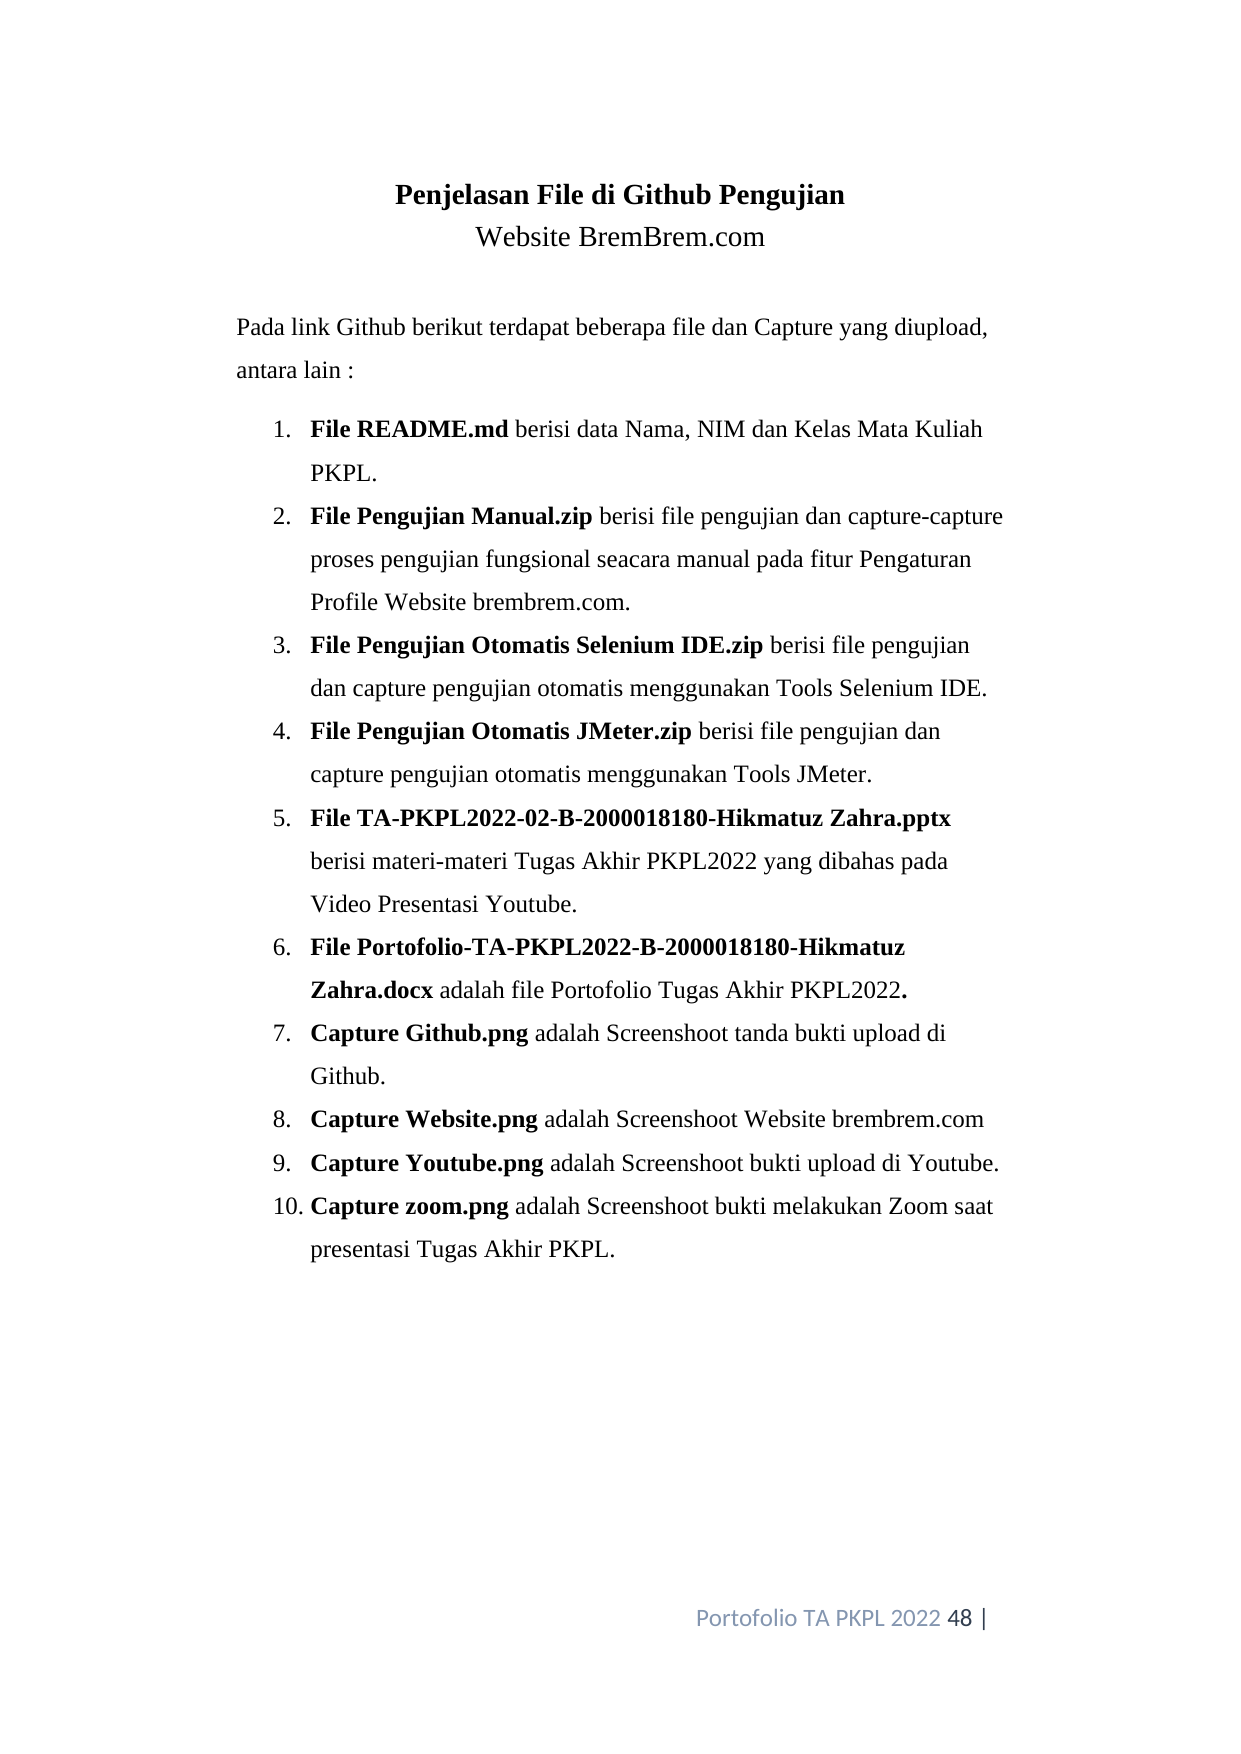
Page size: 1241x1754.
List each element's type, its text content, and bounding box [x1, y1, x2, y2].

list Capture zoom.png adalah Screenshoot bukti melakukan Zoom saat presentasi Tugas Akhir PKPL. [273, 1191, 1004, 1263]
list File README.md berisi data Nama, NIM dan Kelas Mata Kuliah PKPL. [273, 414, 1004, 486]
list File Portofolio-TA-PKPL2022-B-2000018180-Hikmatuz Zahra.docx adalah file Portofolio Tugas Akhir PKPL2022. [273, 932, 1004, 1004]
list File TA-PKPL2022-02-B-2000018180-Hikmatuz Zahra.pptx berisi materi-materi Tugas Akhir PKPL2022 yang dibahas pada Video Presentasi Youtube. [273, 803, 1004, 918]
text Pada link Github berikut terdapat beberapa file dan Capture yang diupload, antara lain : [236, 312, 1004, 383]
list Capture Github.png adalah Screenshoot tanda bukti upload di Github. [273, 1018, 1004, 1090]
list File Pengujian Otomatis Selenium IDE.zip berisi file pengujian dan capture pengujian otomatis menggunakan Tools Selenium IDE. [273, 630, 1004, 702]
list File Pengujian Otomatis JMeter.zip berisi file pengujian dan capture pengujian otomatis menggunakan Tools JMeter. [273, 716, 1004, 788]
list File Pengujian Manual.zip berisi file pengujian dan capture-capture proses pengujian fungsional seacara manual pada fitur Pengaturan Profile Website brembrem.com. [273, 501, 1004, 616]
subtitle Penjelasan File di Github Pengujian [236, 177, 1004, 211]
list Capture Youtube.png adalah Screenshoot bukti upload di Youtube. [273, 1148, 1004, 1176]
list Capture Website.png adalah Screenshoot Website brembrem.com [273, 1104, 1004, 1133]
subtitle Website BremBrem.com [236, 219, 1004, 253]
